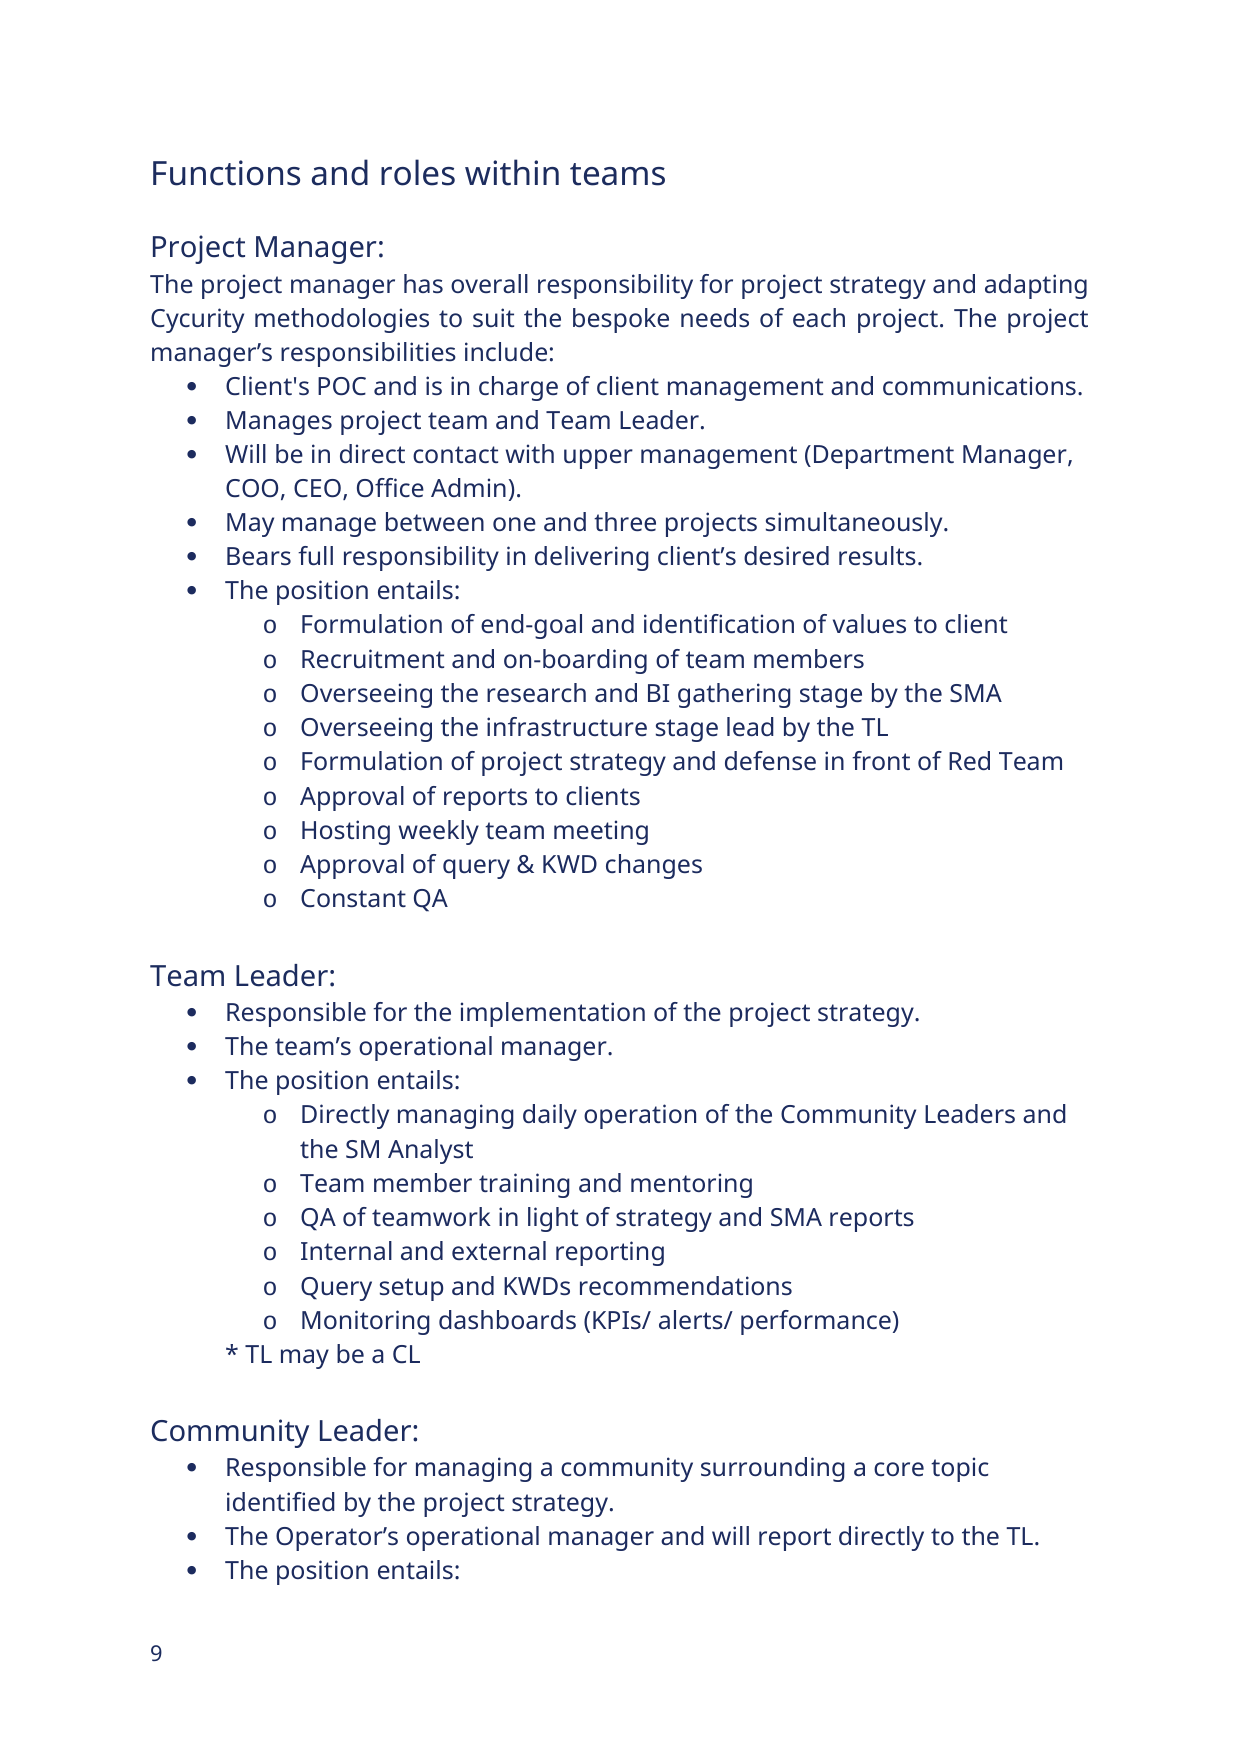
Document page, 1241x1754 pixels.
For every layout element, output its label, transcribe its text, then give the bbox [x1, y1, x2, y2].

list Approval of query & KWD changes [262, 847, 1090, 881]
text Community Leader: [150, 1410, 1090, 1450]
list Overseeing the infrastructure stage lead by the TL [262, 710, 1090, 744]
list The position entails: [187, 1552, 1090, 1586]
text * TL may be a CL [225, 1337, 1090, 1371]
text Functions and roles within teams [150, 150, 1090, 195]
list The Operator’s operational manager and will report directly to the TL. [187, 1518, 1090, 1552]
list Team member training and mentoring [262, 1165, 1090, 1199]
list Directly managing daily operation of the Community Leaders and the SM Analyst [262, 1097, 1090, 1165]
list Client's POC and is in charge of client management and communications. [187, 368, 1090, 403]
list Hosting weekly team meeting [262, 813, 1090, 847]
text Project Manager: [150, 227, 1090, 266]
list QA of teamwork in light of strategy and SMA reports [262, 1199, 1090, 1234]
list Will be in direct contact with upper management (Department Manager, COO, CEO, Office Admin). [187, 437, 1090, 505]
list The team’s operational manager. [187, 1029, 1090, 1063]
list Recruitment and on-boarding of team members [262, 641, 1090, 676]
list Manages project team and Team Leader. [187, 403, 1090, 437]
text The project manager has overall responsibility for project strategy and adapting Cycurity methodologies to suit the bespoke needs of each project. The project manager’s responsibilities include: [150, 266, 1090, 368]
list Internal and external reporting [262, 1234, 1090, 1268]
list Responsible for the implementation of the project strategy. [187, 995, 1090, 1029]
text Team Leader: [150, 955, 1090, 995]
list May manage between one and three projects simultaneously. [187, 505, 1090, 539]
list Constant QA [262, 881, 1090, 915]
list Responsible for managing a community surrounding a core topic identified by the project strategy. [187, 1450, 1090, 1518]
list Overseeing the research and BI gathering stage by the SMA [262, 676, 1090, 710]
list Approval of reports to clients [262, 778, 1090, 813]
list Monitoring dashboards (KPIs/ alerts/ performance) [262, 1302, 1090, 1337]
list The position entails: [187, 573, 1090, 607]
list Query setup and KWDs recommendations [262, 1268, 1090, 1302]
list Formulation of project strategy and defense in front of Red Team [262, 744, 1090, 778]
list The position entails: [187, 1063, 1090, 1097]
list Formulation of end-goal and identification of values to client [262, 607, 1090, 641]
list Bears full responsibility in delivering client’s desired results. [187, 539, 1090, 573]
